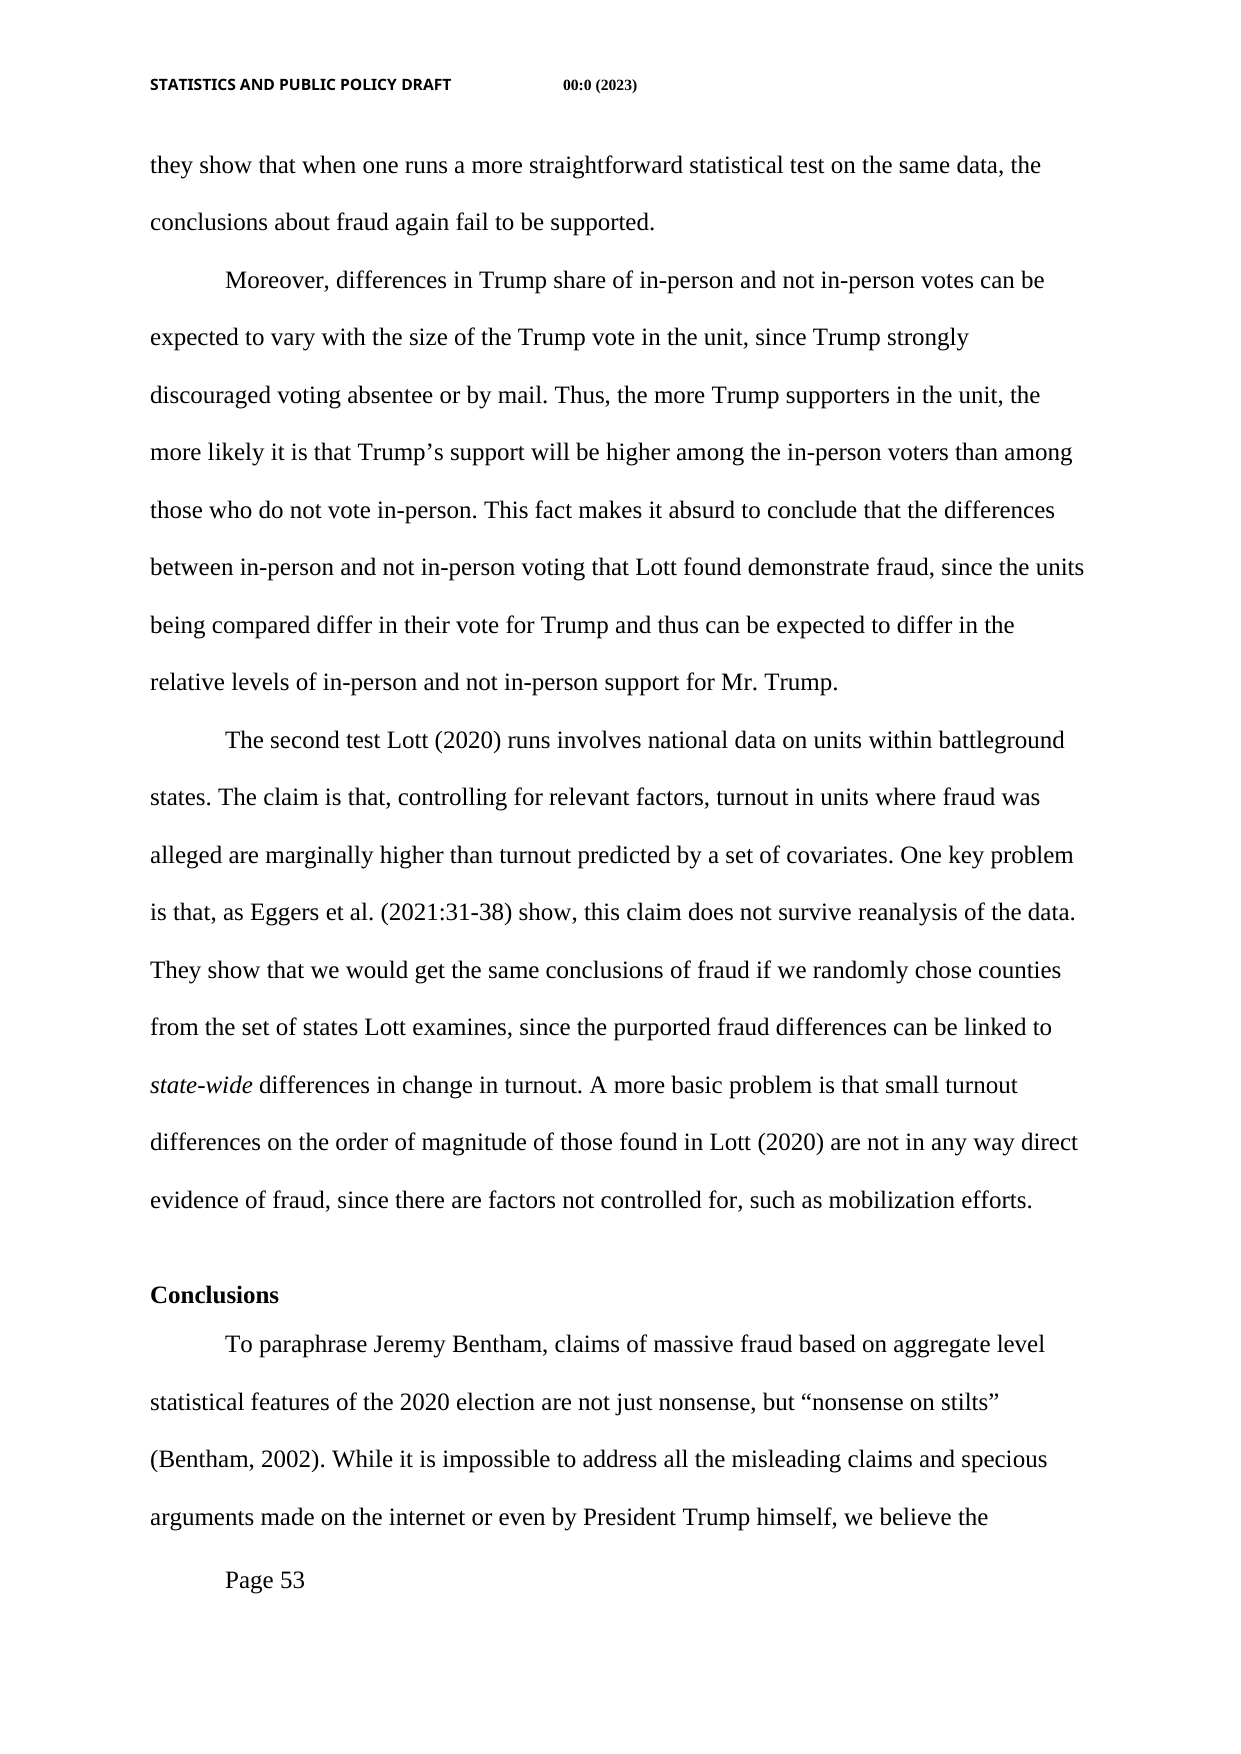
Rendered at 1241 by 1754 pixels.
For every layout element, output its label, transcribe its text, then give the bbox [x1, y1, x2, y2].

text Moreover, differences in Trump share of in-person and not in-person votes can be expected to vary with the size of the Trump vote in the unit, since Trump strongly discouraged voting absentee or by mail. Thus, the more Trump supporters in the unit, the more likely it is that Trump’s support will be higher among the in-person voters than among those who do not vote in-person. This fact makes it absurd to conclude that the differences between in-person and not in-person voting that Lott found demonstrate fraud, since the units being compared differ in their vote for Trump and thus can be expected to differ in the relative levels of in-person and not in-person support for Mr. Trump. [150, 265, 1090, 696]
subtitle Conclusions [150, 1280, 1032, 1309]
text The second test Lott (2020) runs involves national data on units within battleground states. The claim is that, controlling for relevant factors, turnout in units where fraud was alleged are marginally higher than turnout predicted by a set of covariates. One key problem is that, as Eggers et al. (2021:31-38) show, this claim does not survive reanalysis of the data. They show that we would get the same conclusions of fraud if we randomly chose counties from the set of states Lott examines, since the purported fraud differences can be linked to state-wide differences in change in turnout. A more basic problem is that small turnout differences on the order of magnitude of those found in Lott (2020) are not in any way direct evidence of fraud, since there are factors not controlled for, such as mobilization efforts. [150, 725, 1090, 1214]
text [150, 1329, 1090, 1531]
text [150, 150, 1090, 236]
